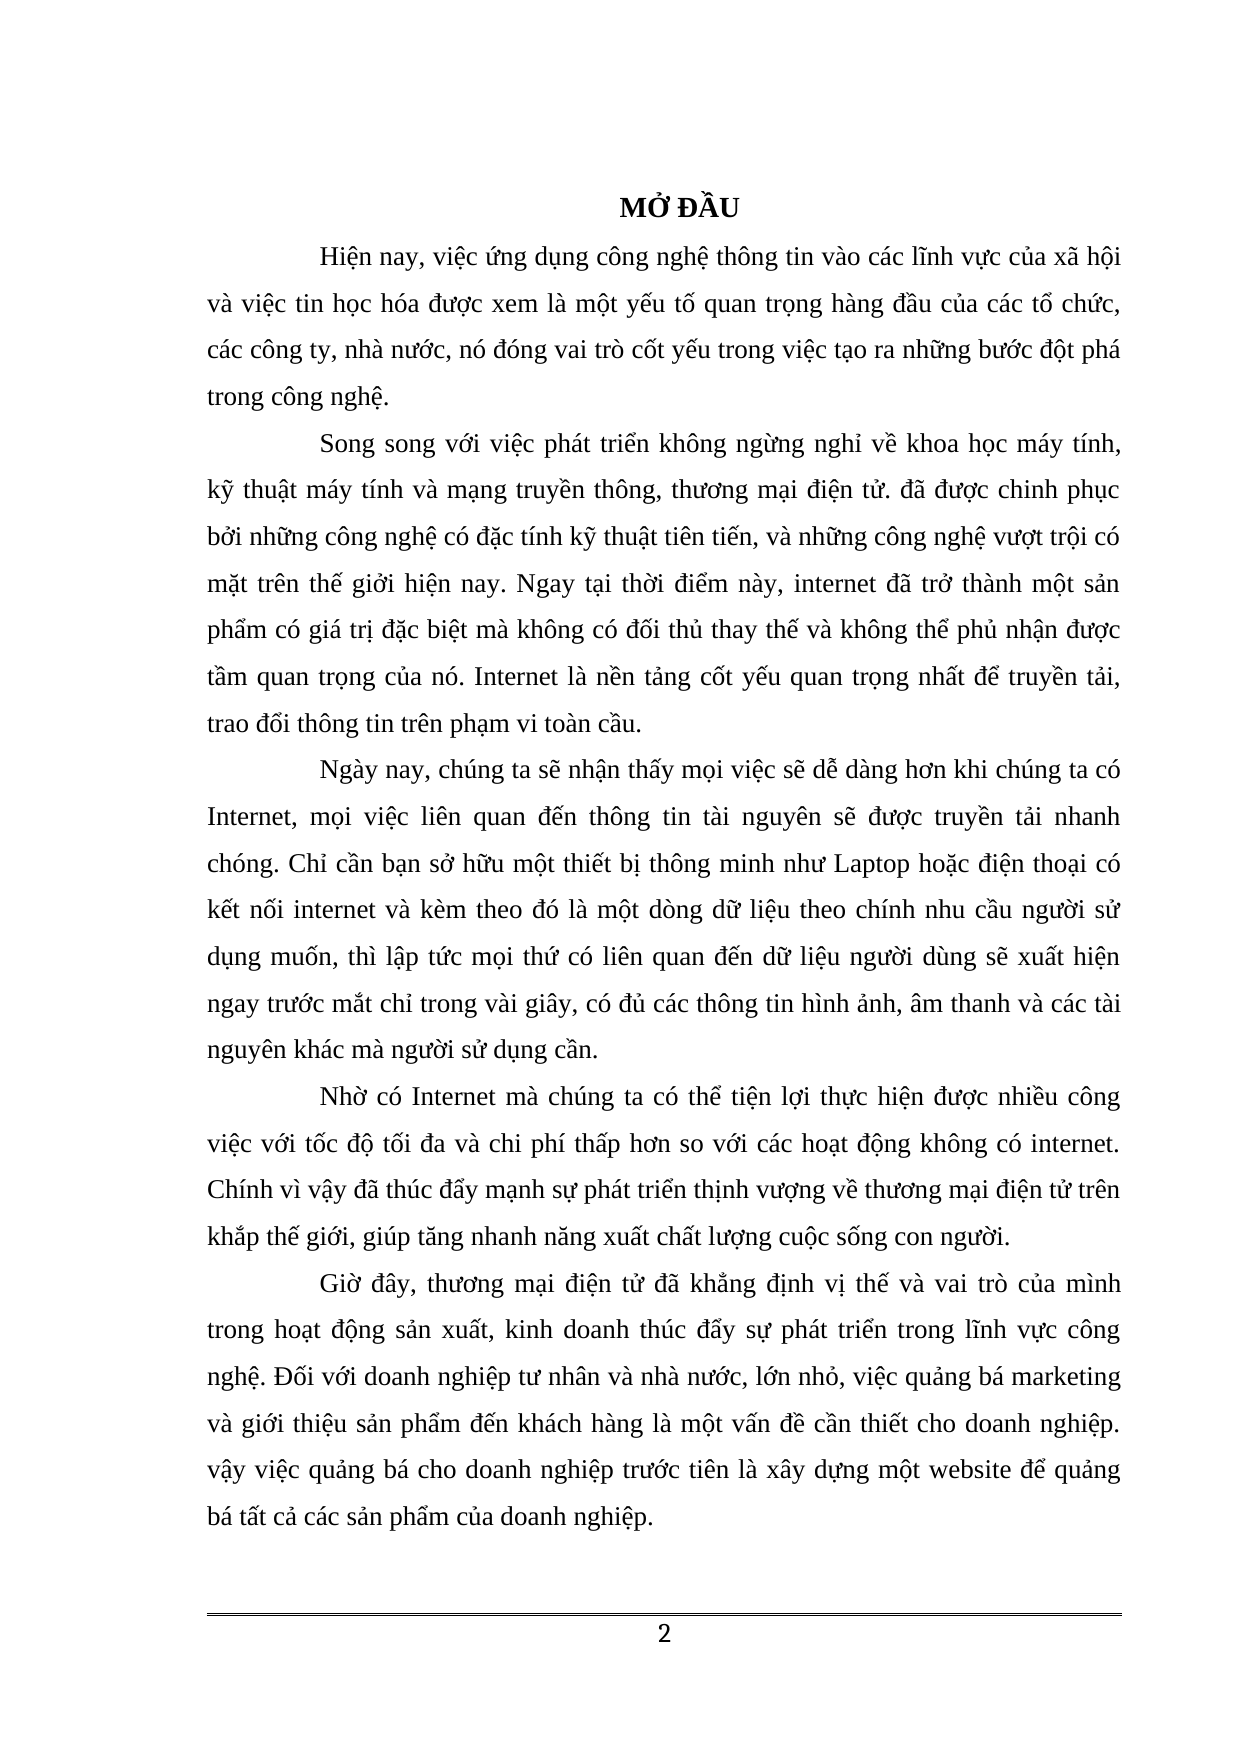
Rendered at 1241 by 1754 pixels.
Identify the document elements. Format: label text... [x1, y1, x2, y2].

text Ngày nay, chúng ta sẽ nhận thấy mọi việc sẽ dễ dàng hơn khi chúng ta có Internet, mọi việc liên quan đến thông tin tài nguyên sẽ được truyền tải nhanh chóng. Chỉ cần bạn sở hữu một thiết bị thông minh như Laptop hoặc điện thoại có kết nối internet và kèm theo đó là một dòng dữ liệu theo chính nhu cầu người sử dụng muốn, thì lập tức mọi thứ có liên quan đến dữ liệu người dùng sẽ xuất hiện ngay trước mắt chỉ trong vài giây, có đủ các thông tin hình ảnh, âm thanh và các tài nguyên khác mà người sử dụng cần. [207, 753, 1122, 1064]
subtitle MỞ ĐẦU [619, 190, 1122, 223]
text Nhờ có Internet mà chúng ta có thể tiện lợi thực hiện được nhiều công việc với tốc độ tối đa và chi phí thấp hơn so với các hoạt động không có internet. Chính vì vậy đã thúc đẩy mạnh sự phát triển thịnh vượng về thương mại điện tử trên khắp thế giới, giúp tăng nhanh năng xuất chất lượng cuộc sống con người. [207, 1080, 1122, 1251]
text Giờ đây, thương mại điện tử đã khẳng định vị thế và vai trò của mình trong hoạt động sản xuất, kinh doanh thúc đẩy sự phát triển trong lĩnh vực công nghệ. Đối với doanh nghiệp tư nhân và nhà nước, lớn nhỏ, việc quảng bá marketing và giới thiệu sản phẩm đến khách hàng là một vấn đề cần thiết cho doanh nghiệp. vậy việc quảng bá cho doanh nghiệp trước tiên là xây dựng một website để quảng bá tất cả các sản phẩm của doanh nghiệp. [207, 1267, 1122, 1531]
text Hiện nay, việc ứng dụng công nghệ thông tin vào các lĩnh vực của xã hội và việc tin học hóa được xem là một yếu tố quan trọng hàng đầu của các tổ chức, các công ty, nhà nước, nó đóng vai trò cốt yếu trong việc tạo ra những bước đột phá trong công nghệ. [207, 240, 1122, 411]
text Song song với việc phát triển không ngừng nghỉ về khoa học máy tính, kỹ thuật máy tính và mạng truyền thông, thương mại điện tử. đã được chinh phục bởi những công nghệ có đặc tính kỹ thuật tiên tiến, và những công nghệ vượt trội có mặt trên thế giởi hiện nay. Ngay tại thời điểm này, internet đã trở thành một sản phẩm có giá trị đặc biệt mà không có đối thủ thay thế và không thể phủ nhận được tầm quan trọng của nó. Internet là nền tảng cốt yếu quan trọng nhất để truyền tải, trao đổi thông tin trên phạm vi toàn cầu. [207, 427, 1122, 738]
